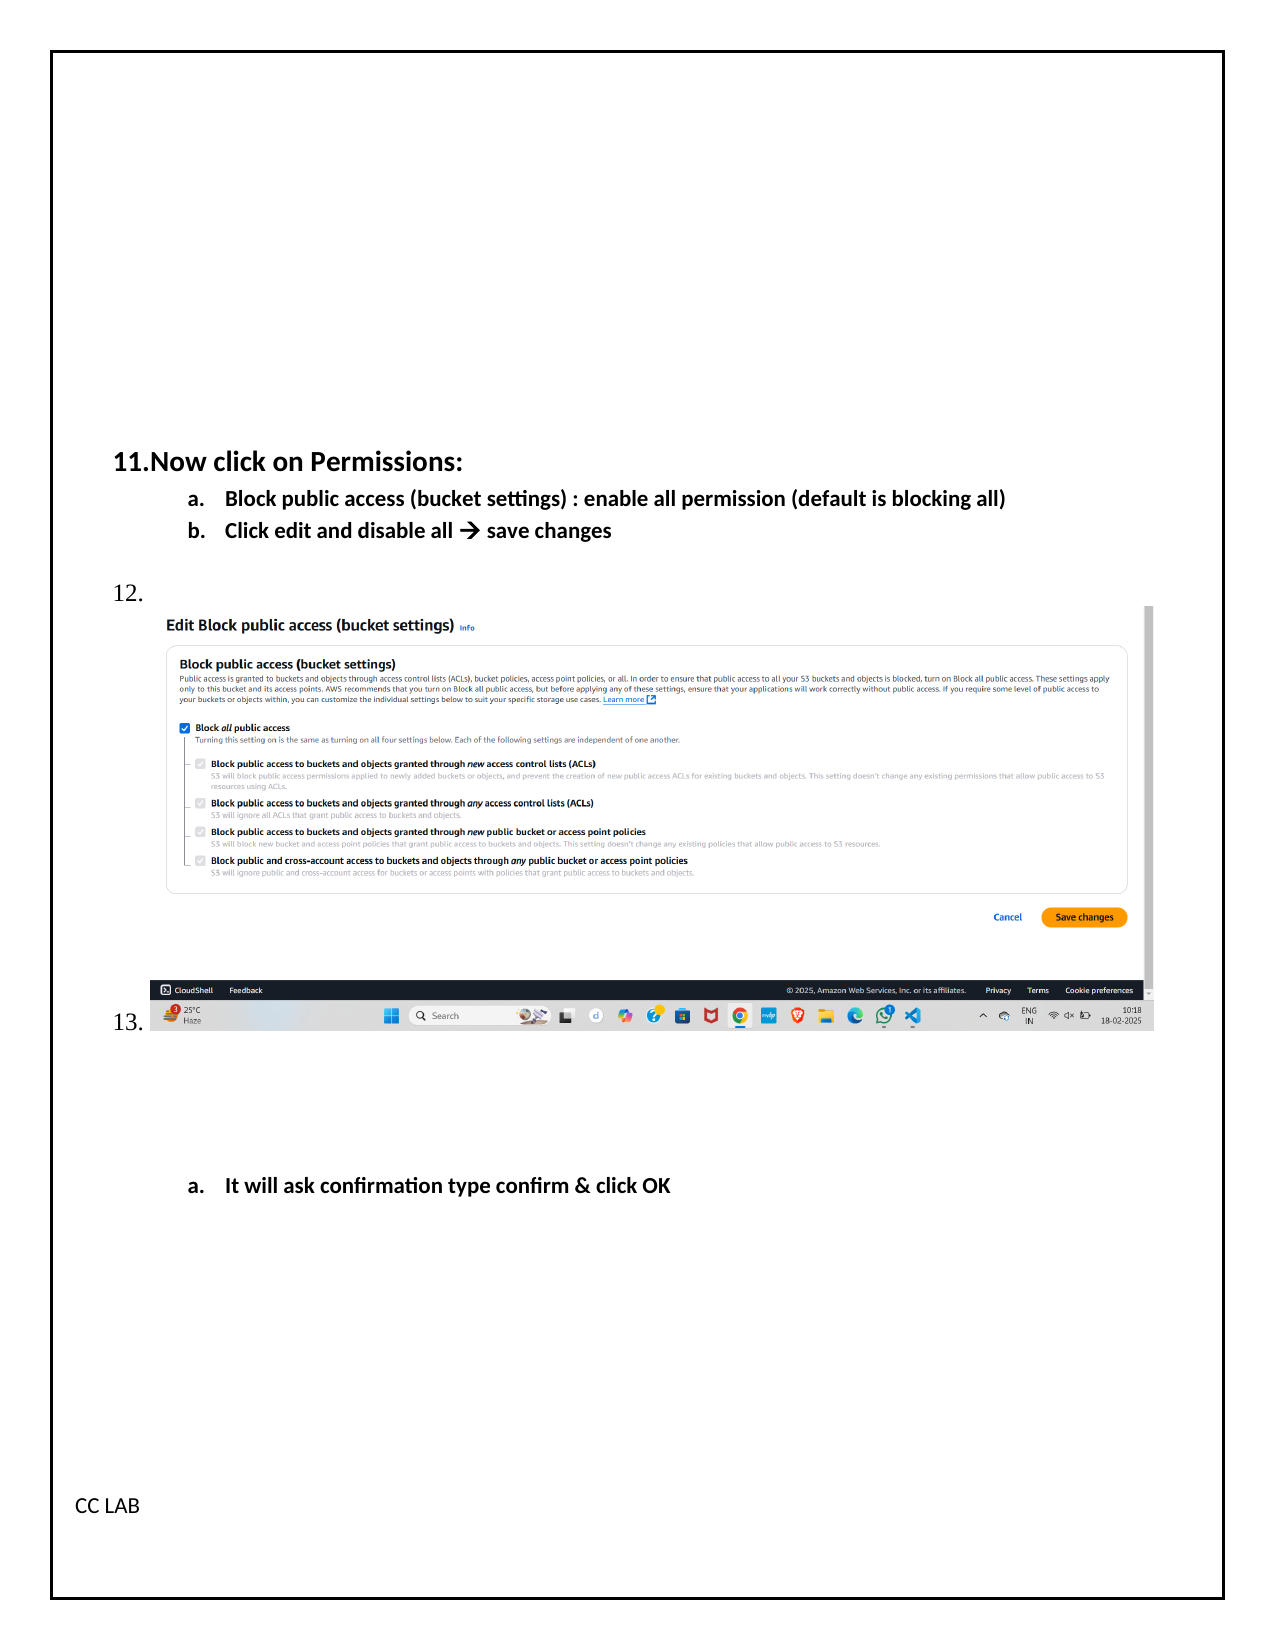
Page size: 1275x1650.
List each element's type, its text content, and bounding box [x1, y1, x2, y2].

picture [150, 606, 1154, 1031]
list It will ask confirmation type confirm & click OK [187, 1171, 1200, 1199]
list Block public access (bucket settings) : enable all permission (default is blocking all) [187, 484, 1200, 512]
list Now click on Permissions: [112, 443, 1200, 479]
list Click edit and disable all save changes [187, 516, 1200, 544]
